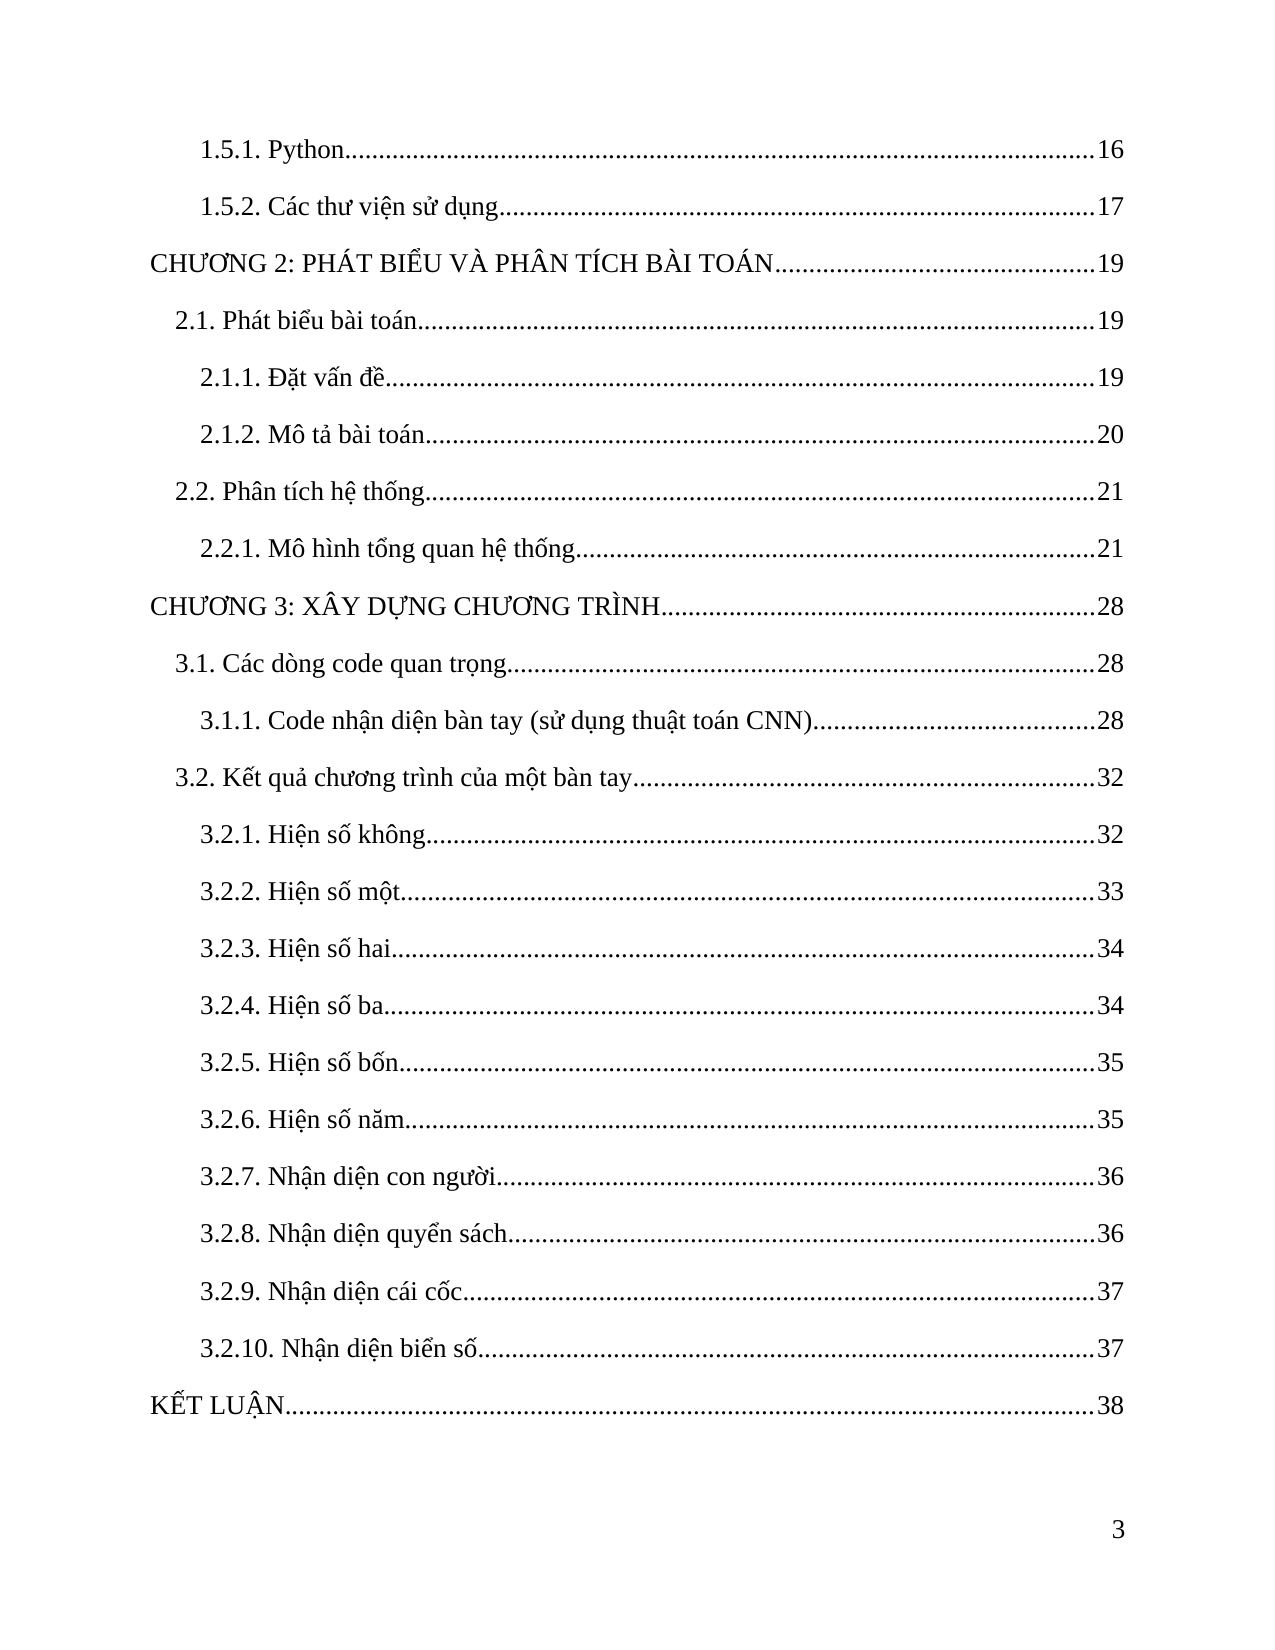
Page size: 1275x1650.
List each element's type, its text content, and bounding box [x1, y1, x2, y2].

text 3.2.5. Hiện số bốn 35 [200, 1046, 1125, 1077]
text 3.1.1. Code nhận diện bàn tay (sử dụng thuật toán CNN) 28 [200, 704, 1125, 735]
text 2.1. Phát biểu bài toán 19 [175, 304, 1125, 335]
text 3.2.7. Nhận diện con người 36 [200, 1160, 1125, 1192]
text 3.2.6. Hiện số năm 35 [200, 1103, 1125, 1134]
text 3.2.1. Hiện số không 32 [200, 818, 1125, 849]
text 3.2.4. Hiện số ba 34 [200, 989, 1125, 1020]
text 3.2. Kết quả chương trình của một bàn tay 32 [175, 761, 1125, 792]
text 2.1.2. Mô tả bài toán 20 [200, 418, 1125, 449]
text 3.2.2. Hiện số một 33 [200, 875, 1125, 906]
text 2.1.1. Đặt vấn đề 19 [200, 361, 1125, 392]
text 1.5.1. Python 16 [200, 133, 1125, 164]
text 3.2.10. Nhận diện biển số 37 [200, 1332, 1125, 1363]
text CHƯƠNG 3: XÂY DỰNG CHƯƠNG TRÌNH 28 [150, 589, 1125, 621]
text 2.2. Phân tích hệ thống 21 [175, 475, 1125, 507]
text CHƯƠNG 2: PHÁT BIỂU VÀ PHÂN TÍCH BÀI TOÁN 19 [150, 247, 1125, 278]
text 3.2.8. Nhận diện quyển sách 36 [200, 1217, 1125, 1249]
text KẾT LUẬN 38 [150, 1389, 1125, 1420]
text 1.5.2. Các thư viện sử dụng 17 [200, 190, 1125, 221]
text 3.2.3. Hiện số hai 34 [200, 932, 1125, 963]
text 3.1. Các dòng code quan trọng 28 [175, 647, 1125, 678]
text 2.2.1. Mô hình tổng quan hệ thống 21 [200, 532, 1125, 564]
text 3.2.9. Nhận diện cái cốc 37 [200, 1274, 1125, 1306]
